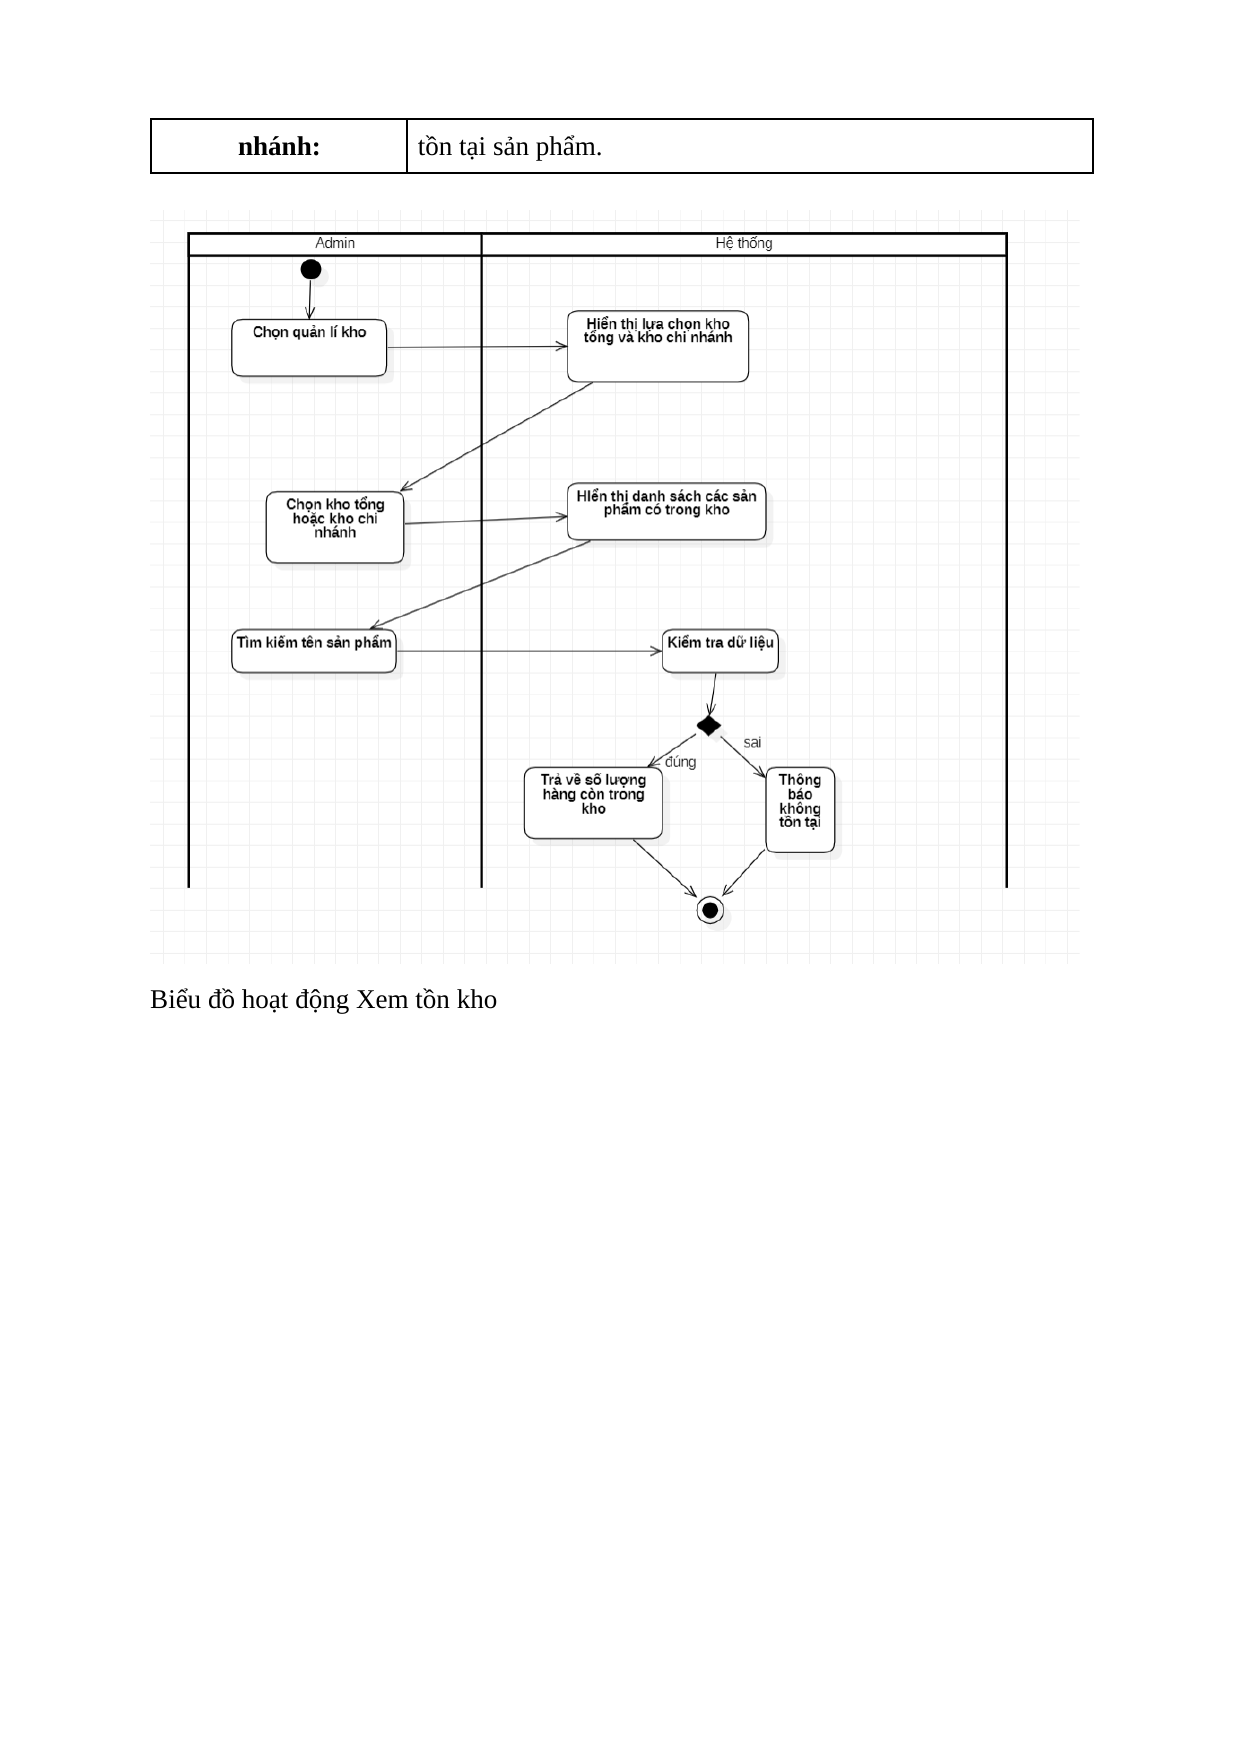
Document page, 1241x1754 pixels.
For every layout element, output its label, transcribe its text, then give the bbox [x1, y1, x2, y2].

text Biểu đồ hoạt động Xem tồn kho [150, 983, 1109, 1014]
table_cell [152, 120, 406, 172]
picture [150, 210, 1080, 964]
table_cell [408, 120, 1092, 172]
